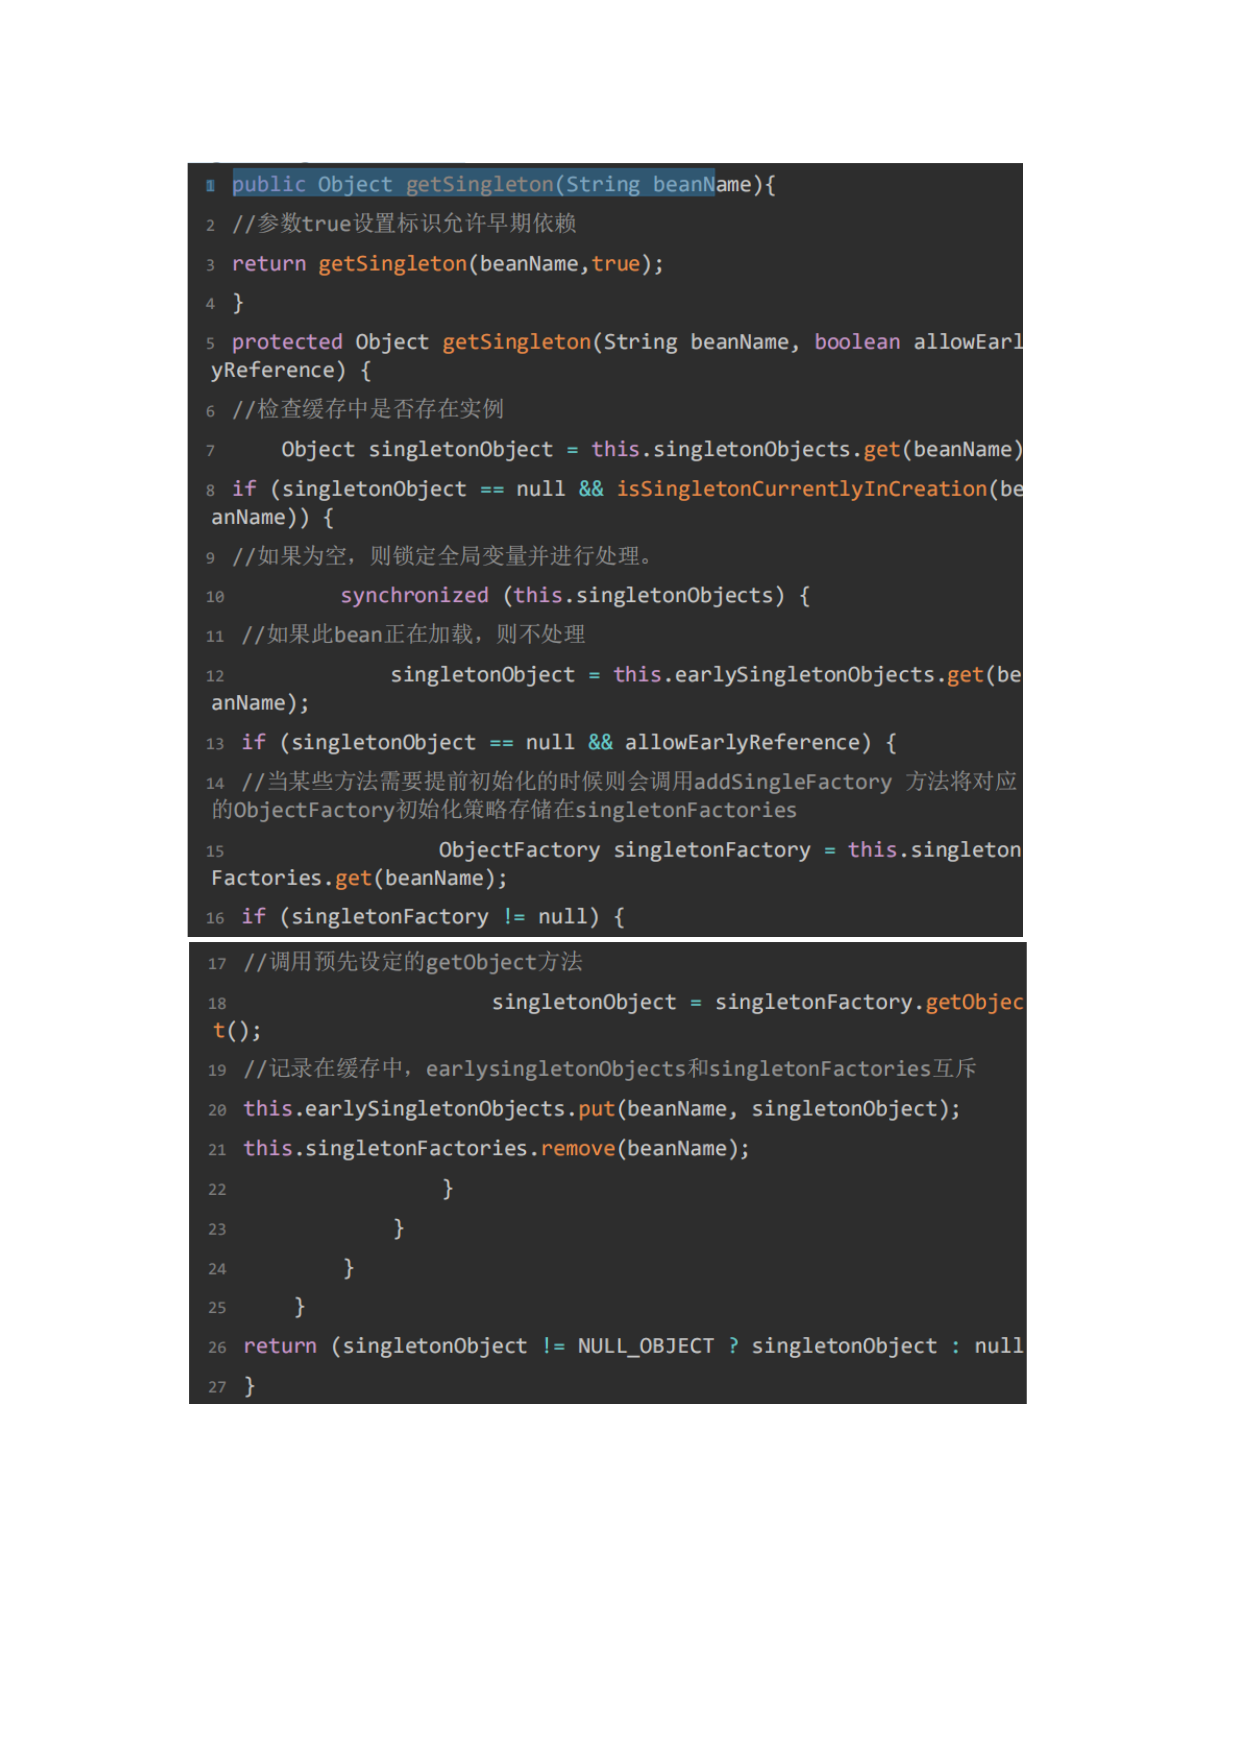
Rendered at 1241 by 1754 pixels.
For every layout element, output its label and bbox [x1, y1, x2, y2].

picture [187, 162, 1023, 937]
picture [187, 942, 1032, 1404]
